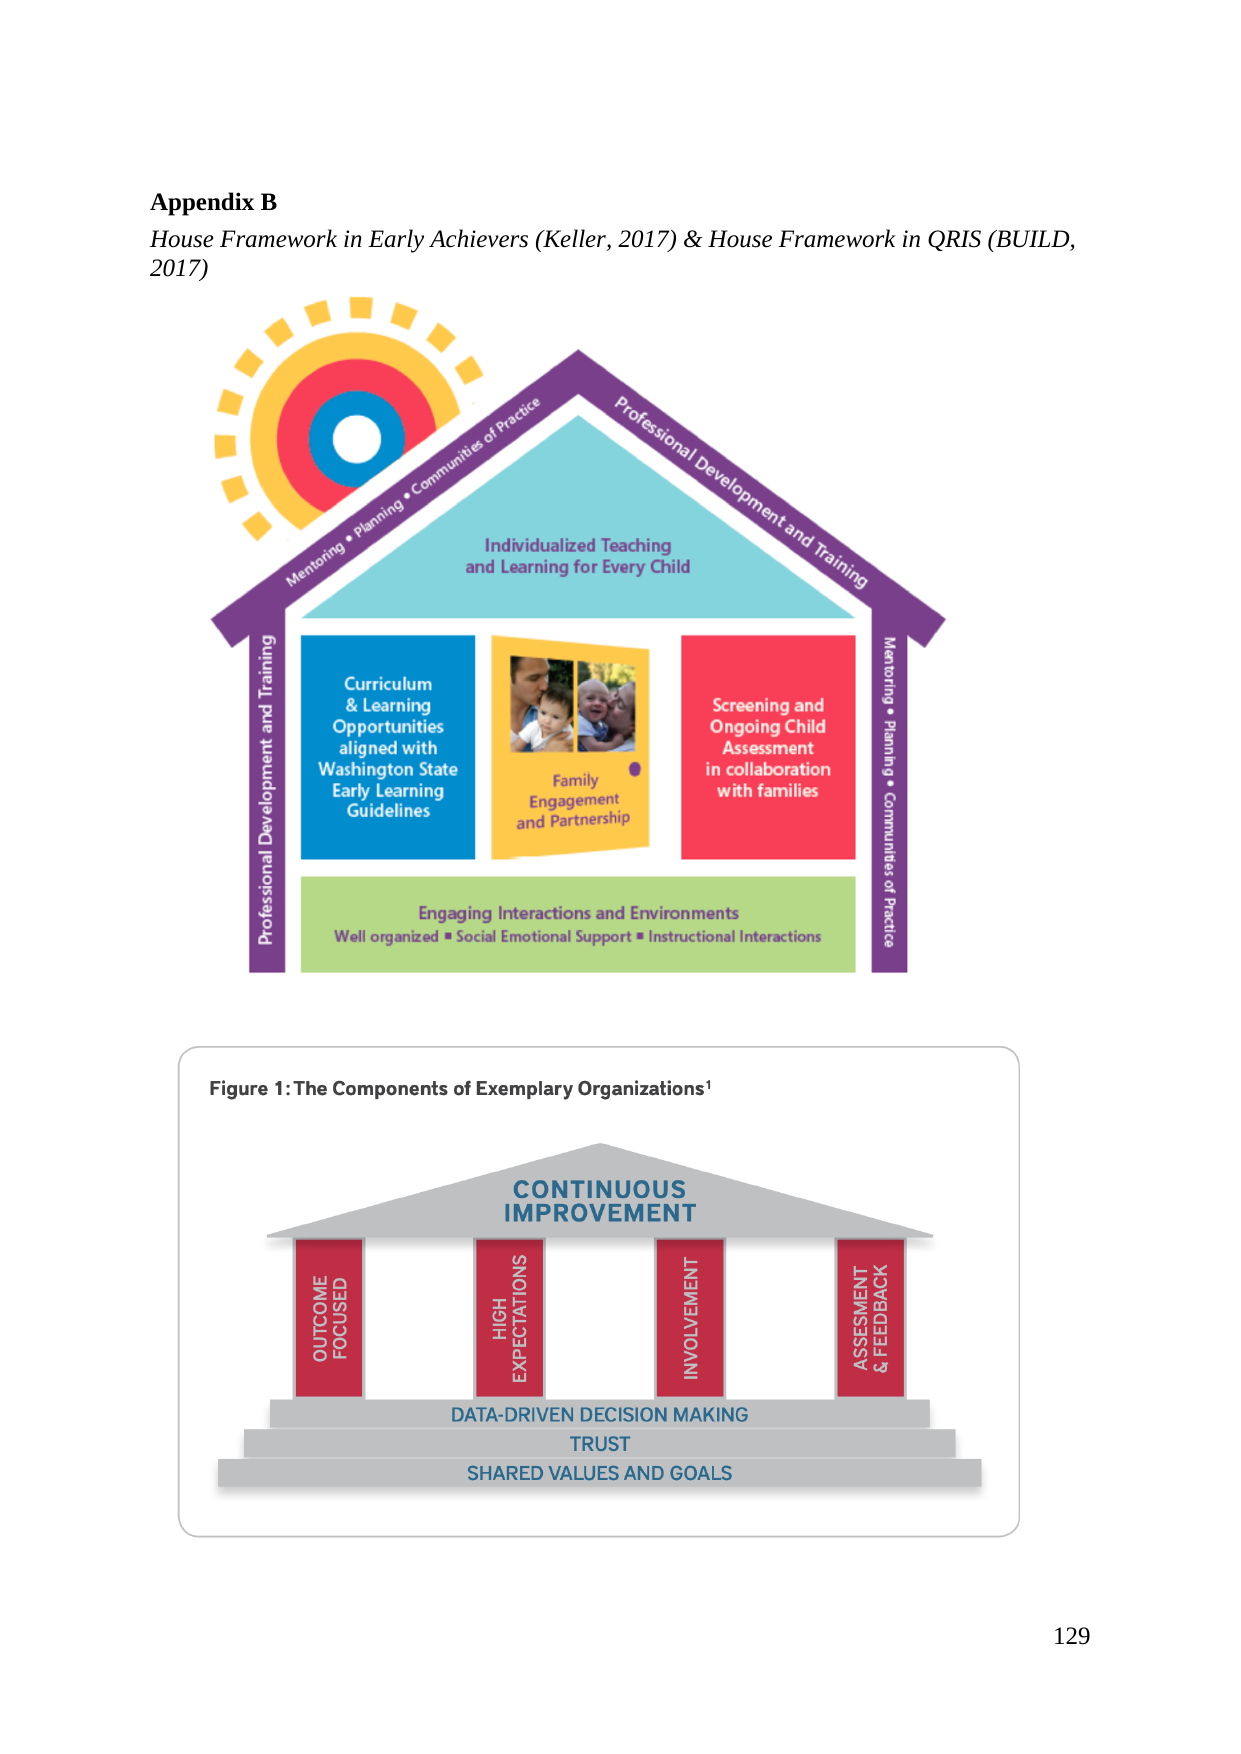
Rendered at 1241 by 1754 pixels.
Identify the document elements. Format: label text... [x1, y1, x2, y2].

picture [150, 282, 1057, 1546]
subtitle Appendix B [150, 187, 1090, 216]
text House Framework in Early Achievers (Keller, 2017) & House Framework in QRIS (BUILD, 2017) [150, 224, 1090, 282]
